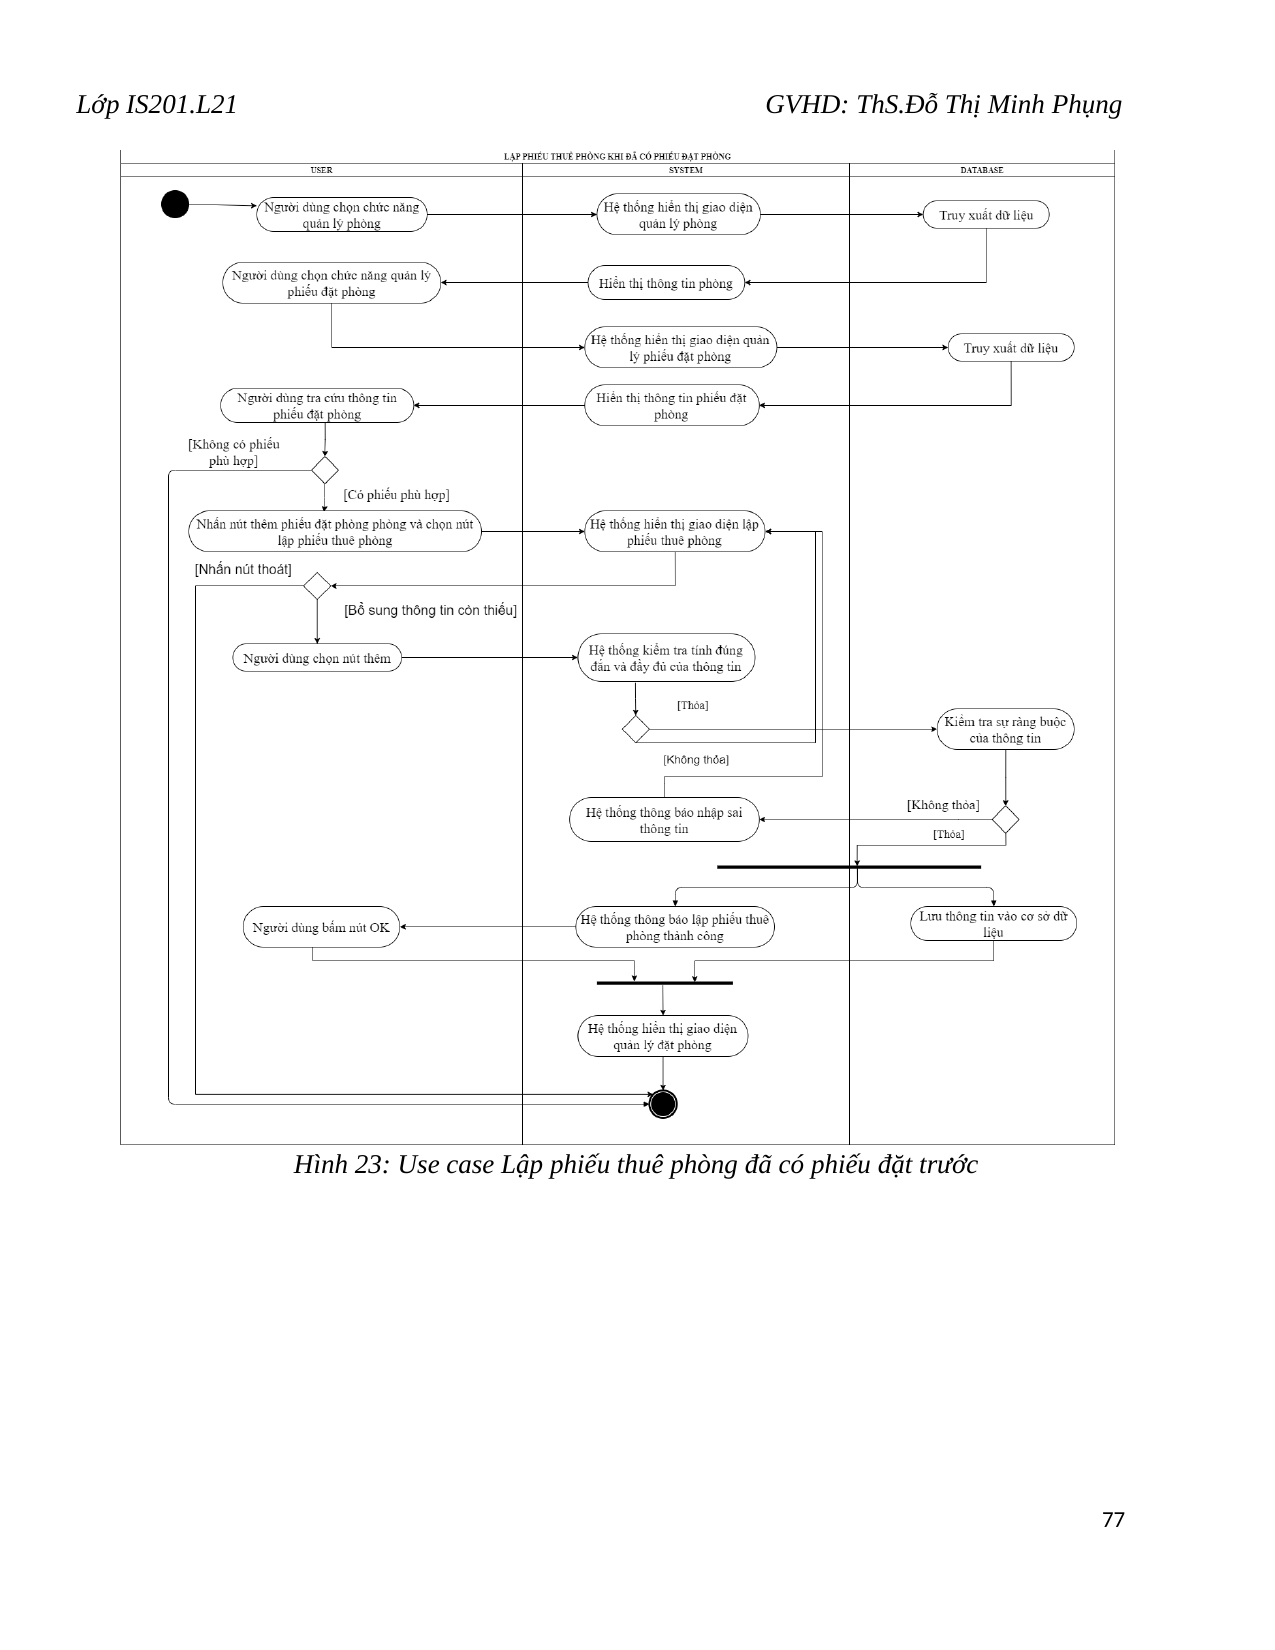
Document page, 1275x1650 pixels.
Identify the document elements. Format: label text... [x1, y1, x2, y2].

text Hình 23: Use case Lập phiếu thuê phòng đã có phiếu đặt trước [150, 1149, 1125, 1180]
picture [120, 150, 1115, 1145]
